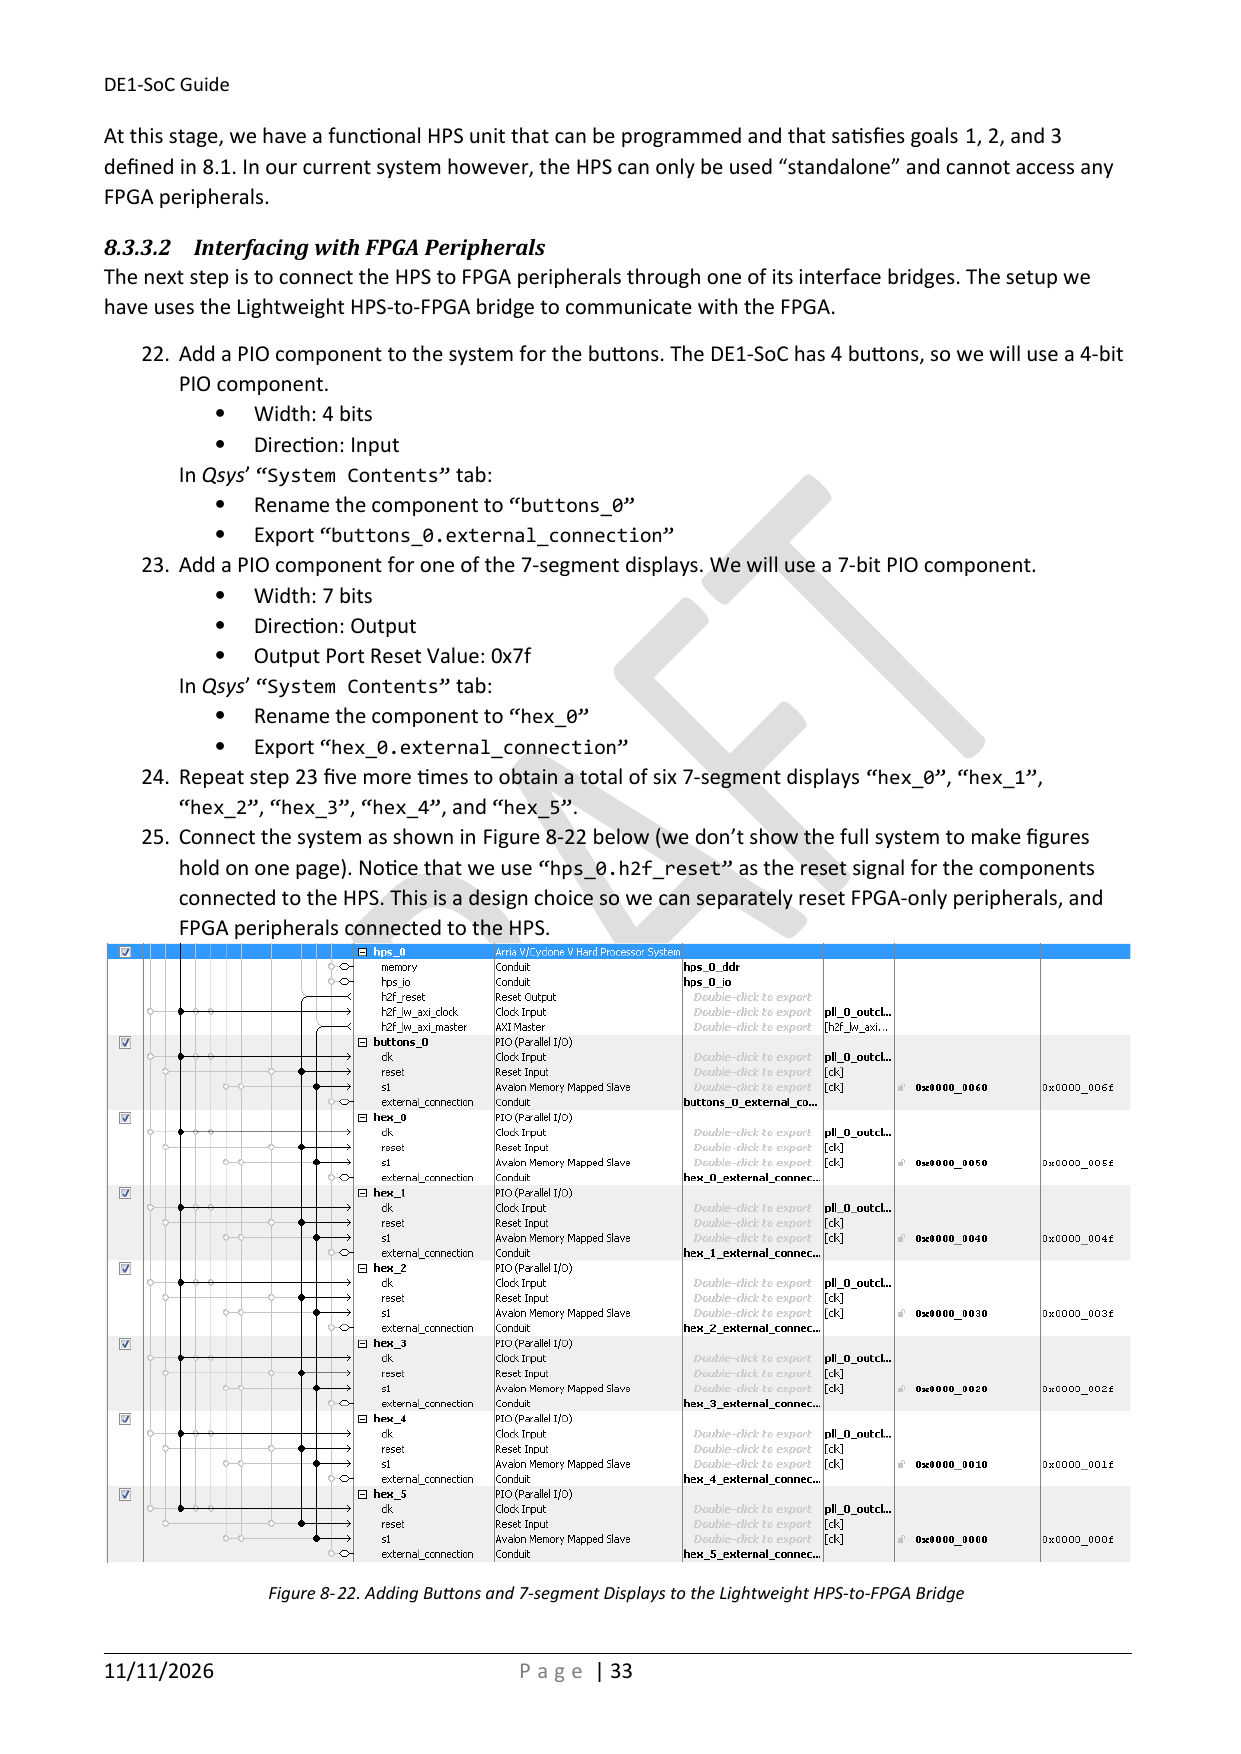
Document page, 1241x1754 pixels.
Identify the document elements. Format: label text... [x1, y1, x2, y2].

text The next step is to connect the HPS to FPGA peripherals through one of its interface bridges. The setup we have uses the Lightweight HPS-to-FPGA bridge to communicate with the FPGA. [103, 262, 1132, 320]
list Add a PIO component for one of the 7-segment displays. We will use a 7-bit PIO component. [141, 551, 1132, 579]
list Width: 4 bits [216, 399, 1132, 428]
list Direction: Input [216, 430, 1132, 458]
list Width: 7 bits [216, 581, 1132, 609]
list Add a PIO component to the system for the buttons. The DE1-SoC has 4 buttons, so we will use a 4-bit PIO component. [141, 339, 1132, 397]
list Direction: Output [216, 611, 1132, 639]
list In Qsys’ “System Contents” tab: [178, 460, 1132, 488]
subtitle Interfacing with FPGA Peripherals [103, 233, 1132, 260]
picture [104, 943, 1131, 1563]
list Export “buttons_0.external_connection” [216, 520, 1132, 548]
list Rename the component to “hex_0” [216, 702, 1132, 730]
list In Qsys’ “System Contents” tab: [178, 671, 1132, 699]
list Repeat step 23 five more times to obtain a total of six 7-segment displays “hex_0”, “hex_1”, “hex_2”, “hex_3”, “hex_4”, and “hex_5”. [141, 762, 1132, 820]
list Export “hex_0.external_connection” [216, 732, 1132, 760]
text At this stage, we have a functional HPS unit that can be programmed and that satisfies goals 1, 2, and 3 defined in 8.1. In our current system however, the HPS can only be used “standalone” and cannot access any FPGA peripherals. [103, 122, 1132, 210]
list Output Port Reset Value: 0x7f [216, 641, 1132, 669]
list Rename the component to “buttons_0” [216, 490, 1132, 518]
